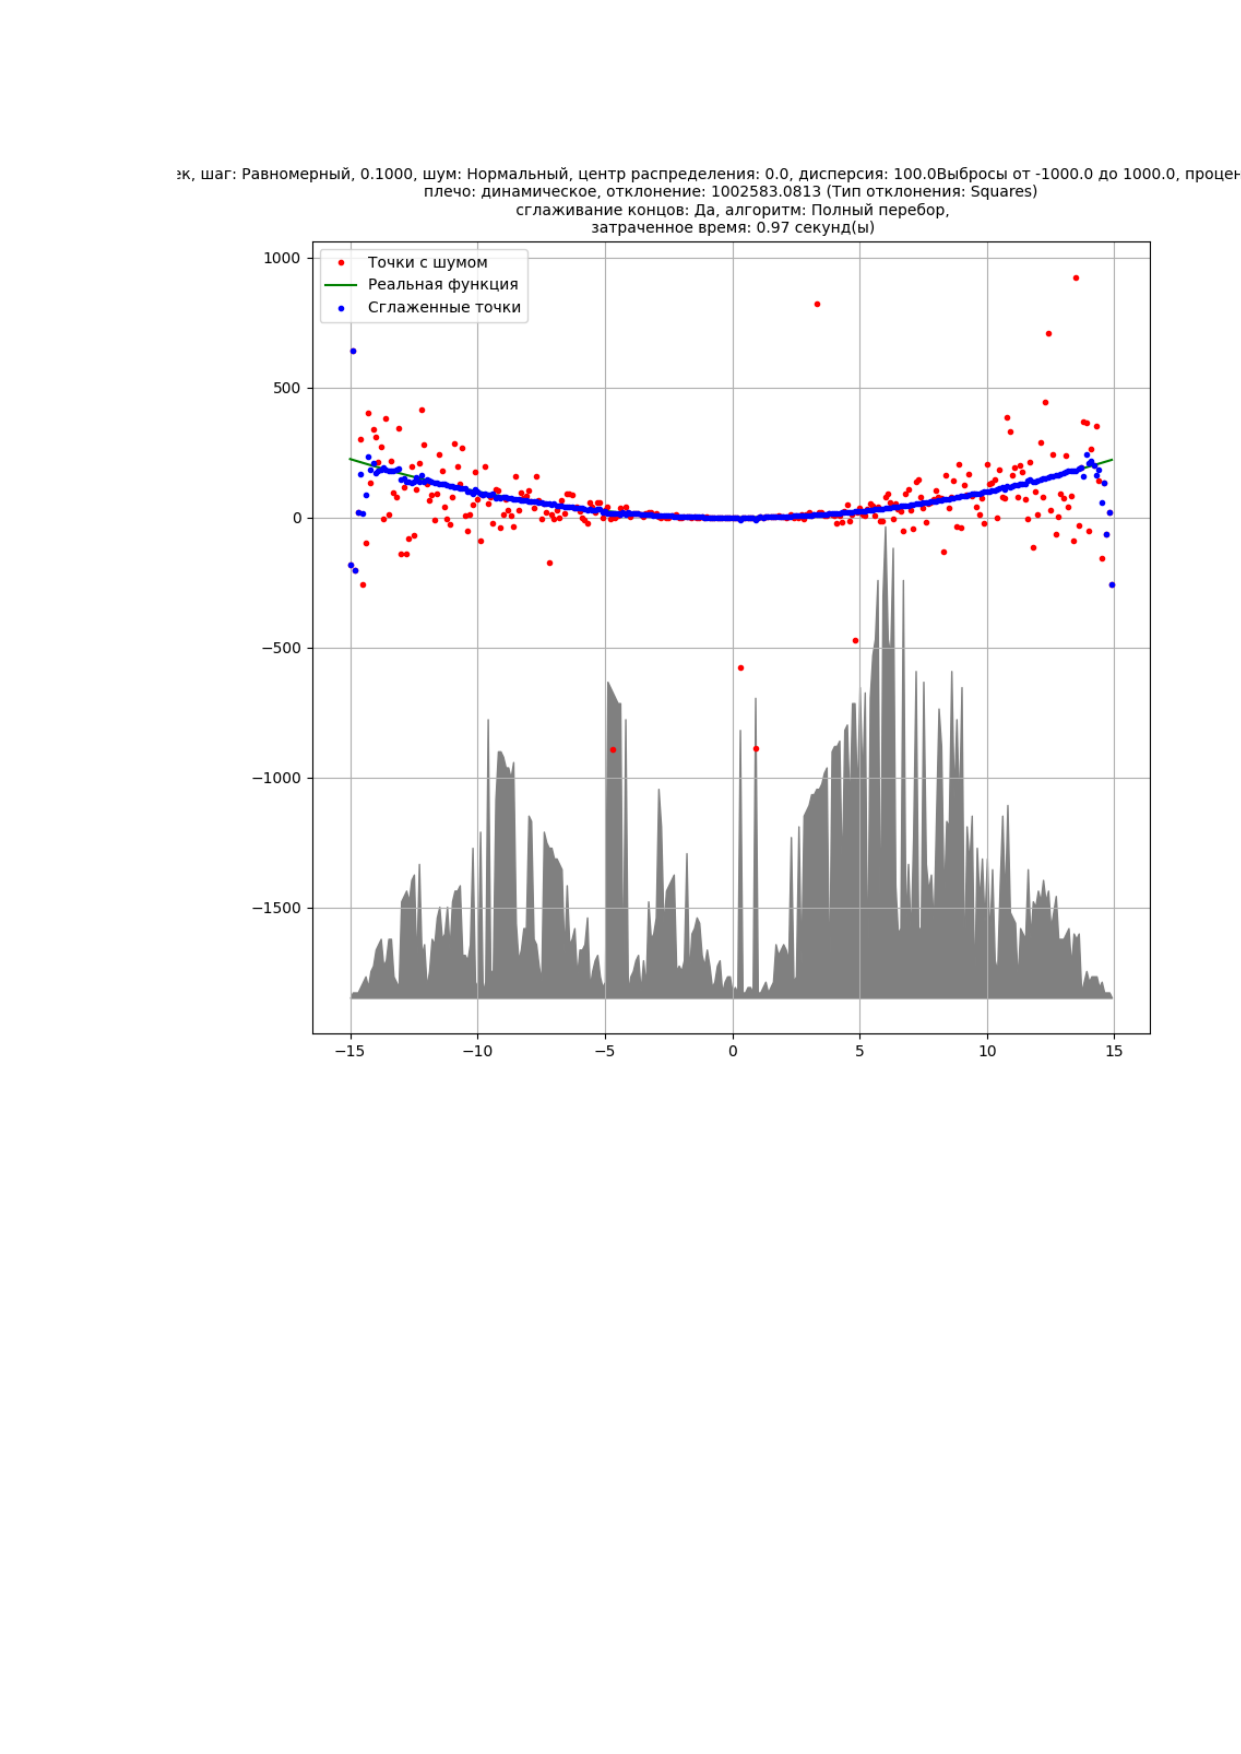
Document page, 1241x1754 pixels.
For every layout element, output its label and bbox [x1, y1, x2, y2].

picture [177, 118, 1241, 1147]
